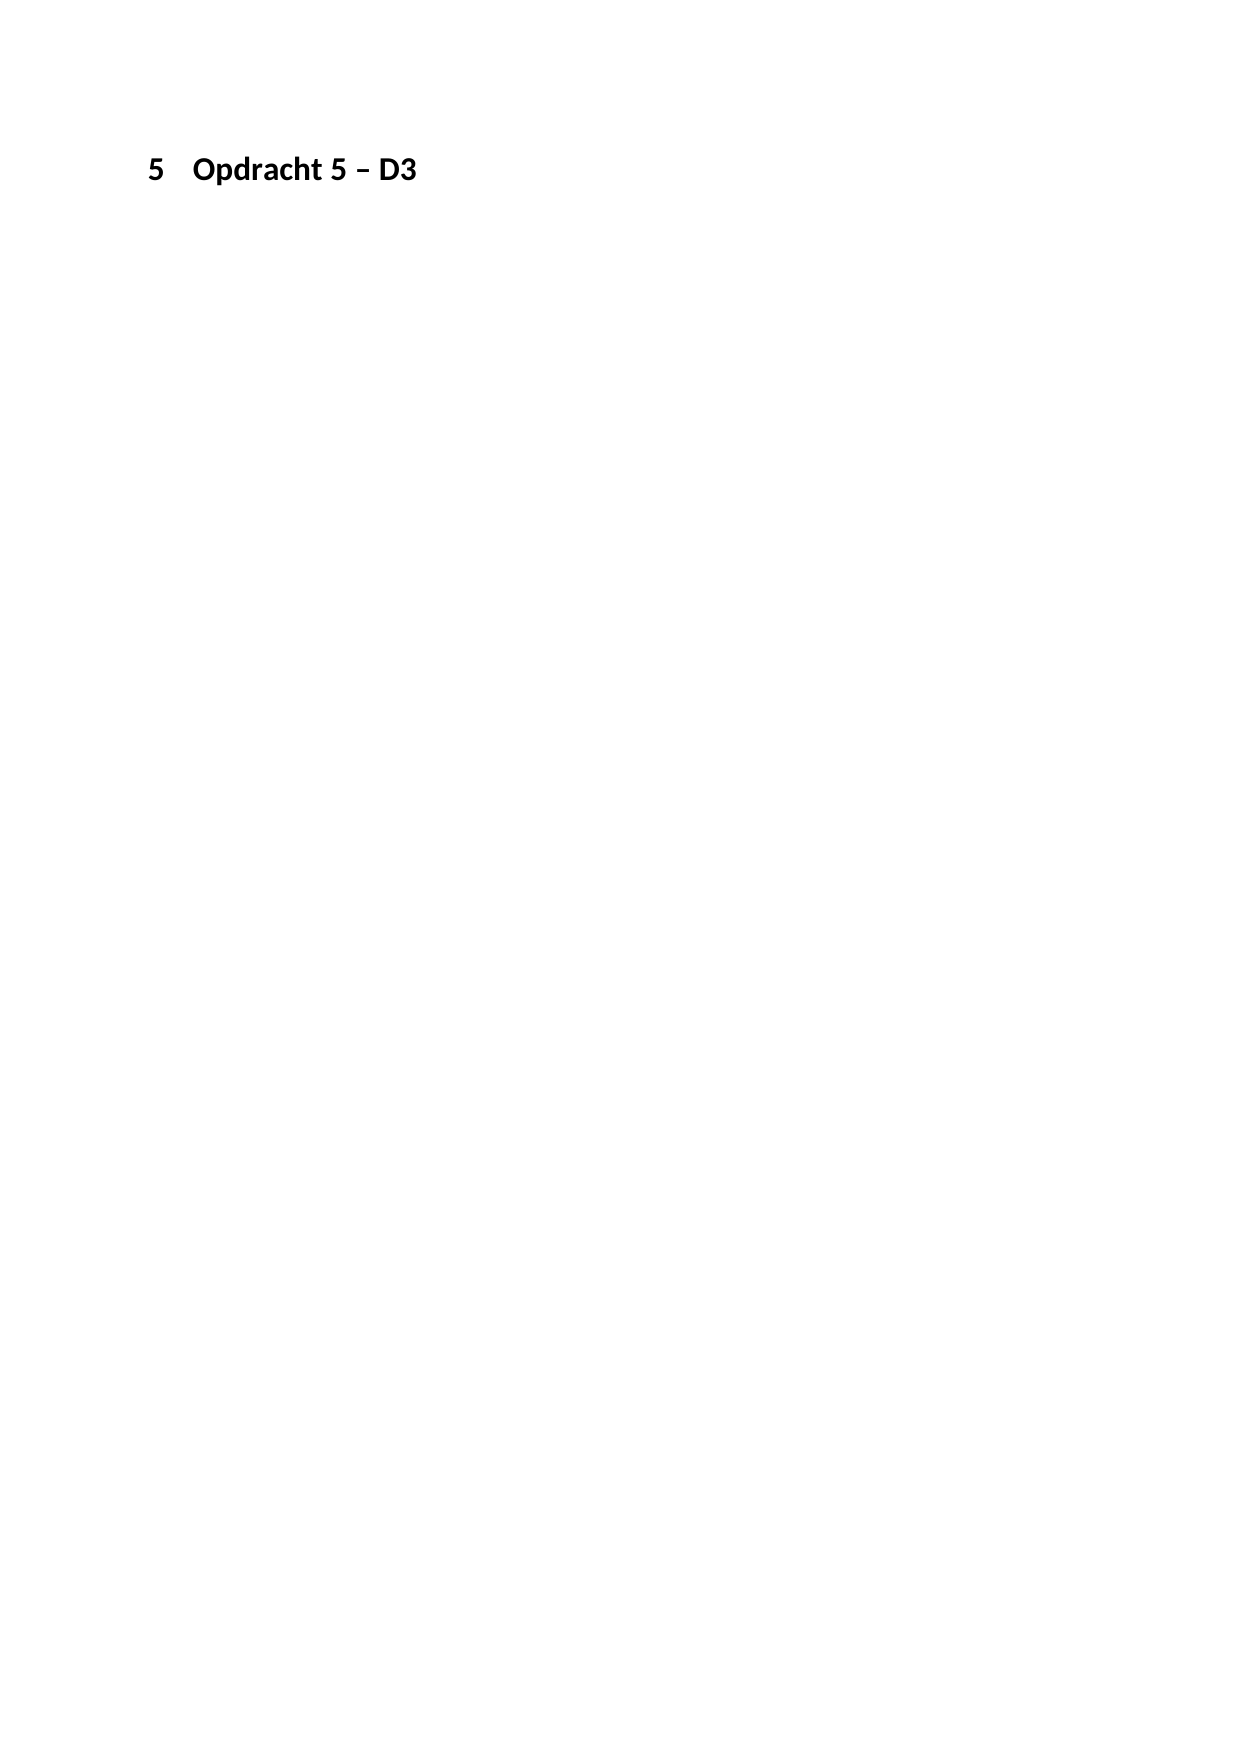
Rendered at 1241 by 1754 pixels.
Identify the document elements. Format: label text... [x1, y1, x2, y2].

subtitle Opdracht 5 – D3 [148, 148, 1093, 188]
